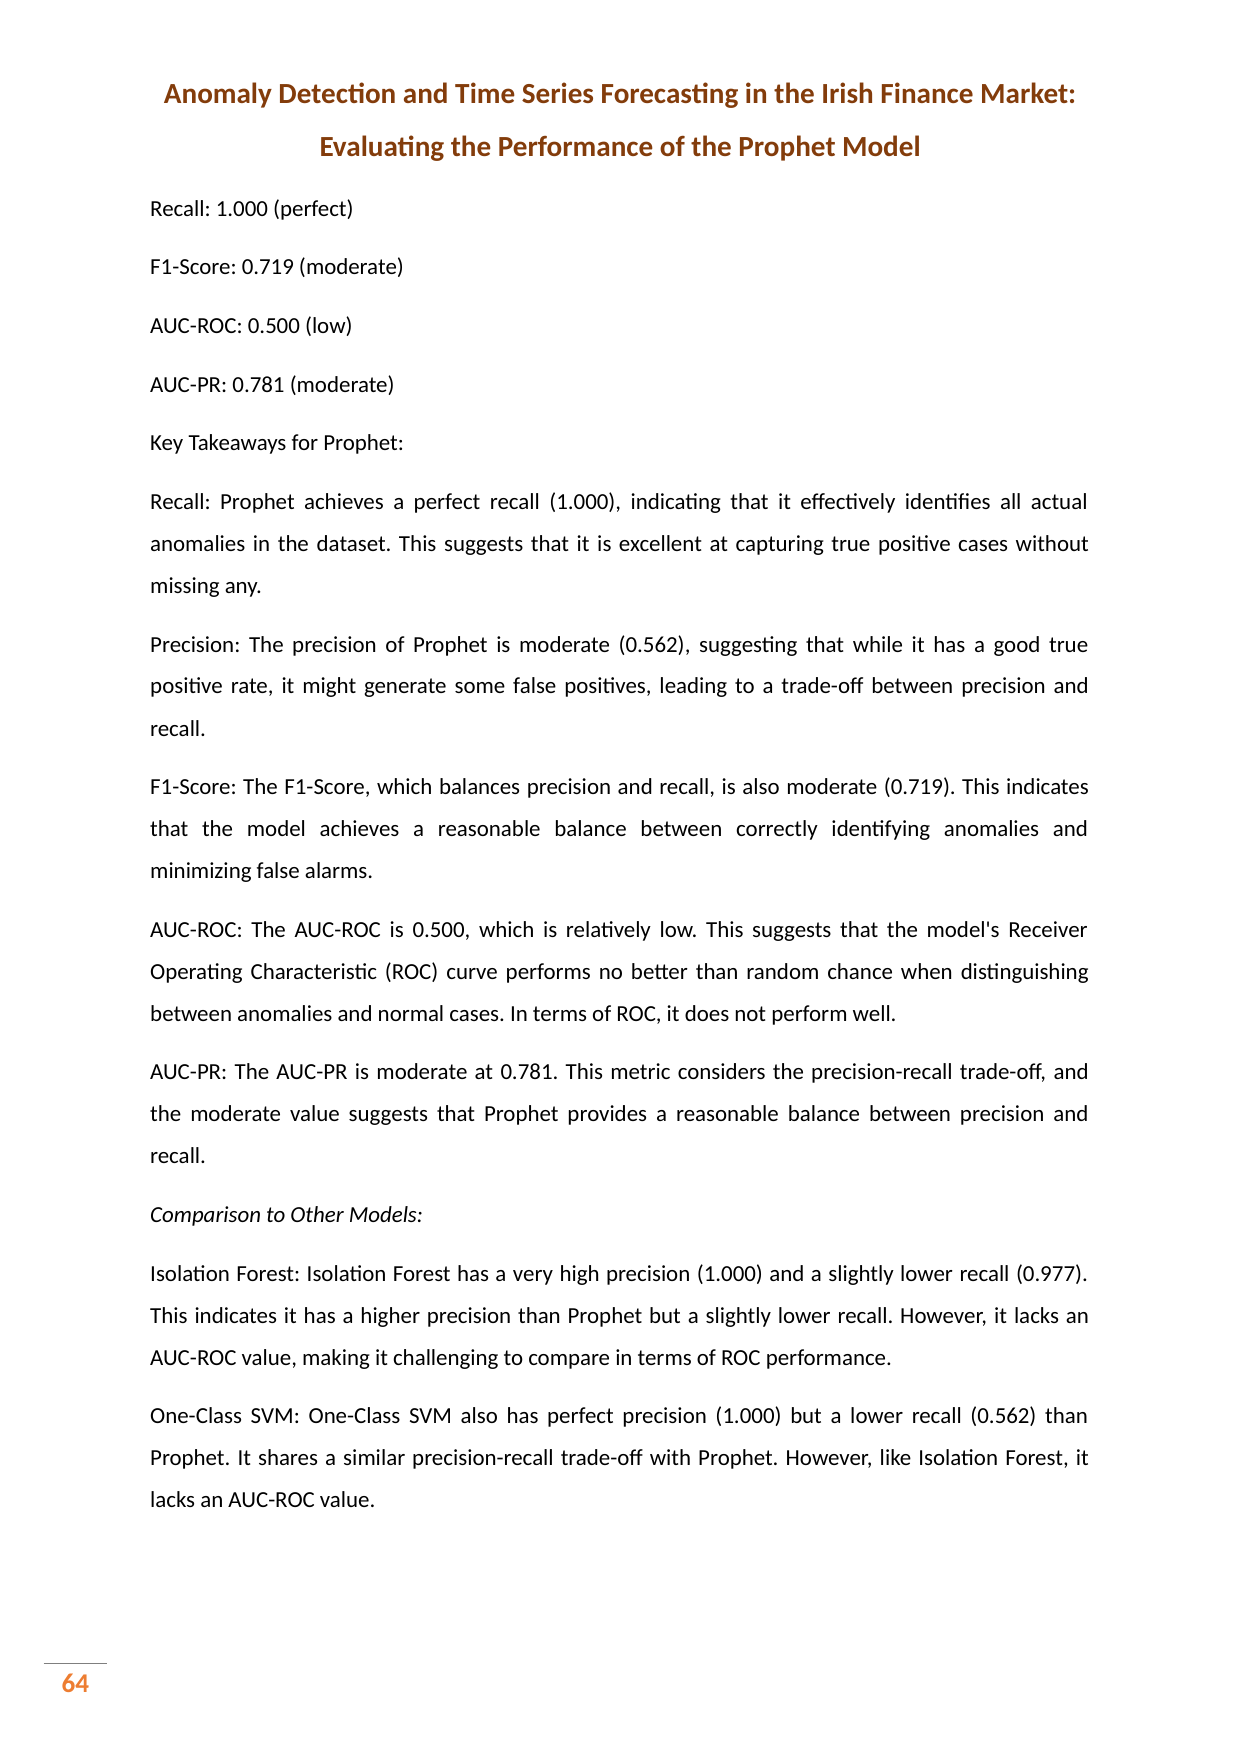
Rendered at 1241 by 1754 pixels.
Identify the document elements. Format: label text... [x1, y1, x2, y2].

text Comparison to Other Models: [150, 1200, 1090, 1228]
text Recall: 1.000 (perfect) [150, 194, 1090, 222]
text AUC-ROC: 0.500 (low) [150, 311, 1090, 339]
text Precision: The precision of Prophet is moderate (0.562), suggesting that while it has a good true positive rate, it might generate some false positives, leading to a trade-off between precision and recall. [150, 630, 1090, 742]
text AUC-PR: 0.781 (moderate) [150, 370, 1090, 398]
text Recall: Prophet achieves a perfect recall (1.000), indicating that it effectively identifies all actual anomalies in the dataset. This suggests that it is excellent at capturing true positive cases without missing any. [150, 487, 1090, 599]
text One-Class SVM: One-Class SVM also has perfect precision (1.000) but a lower recall (0.562) than Prophet. It shares a similar precision-recall trade-off with Prophet. However, like Isolation Forest, it lacks an AUC-ROC value. [150, 1401, 1090, 1513]
text AUC-ROC: The AUC-ROC is 0.500, which is relatively low. This suggests that the model's Receiver Operating Characteristic (ROC) curve performs no better than random chance when distinguishing between anomalies and normal cases. In terms of ROC, it does not perform well. [150, 915, 1090, 1027]
text F1-Score: 0.719 (moderate) [150, 252, 1090, 281]
text Isolation Forest: Isolation Forest has a very high precision (1.000) and a slightly lower recall (0.977). This indicates it has a higher precision than Prophet but a slightly lower recall. However, it lacks an AUC-ROC value, making it challenging to compare in terms of ROC performance. [150, 1259, 1090, 1371]
text AUC-PR: The AUC-PR is moderate at 0.781. This metric considers the precision-recall trade-off, and the moderate value suggests that Prophet provides a reasonable balance between precision and recall. [150, 1057, 1090, 1169]
text F1-Score: The F1-Score, which balances precision and recall, is also moderate (0.719). This indicates that the model achieves a reasonable balance between correctly identifying anomalies and minimizing false alarms. [150, 772, 1090, 884]
text Key Takeaways for Prophet: [150, 428, 1090, 456]
